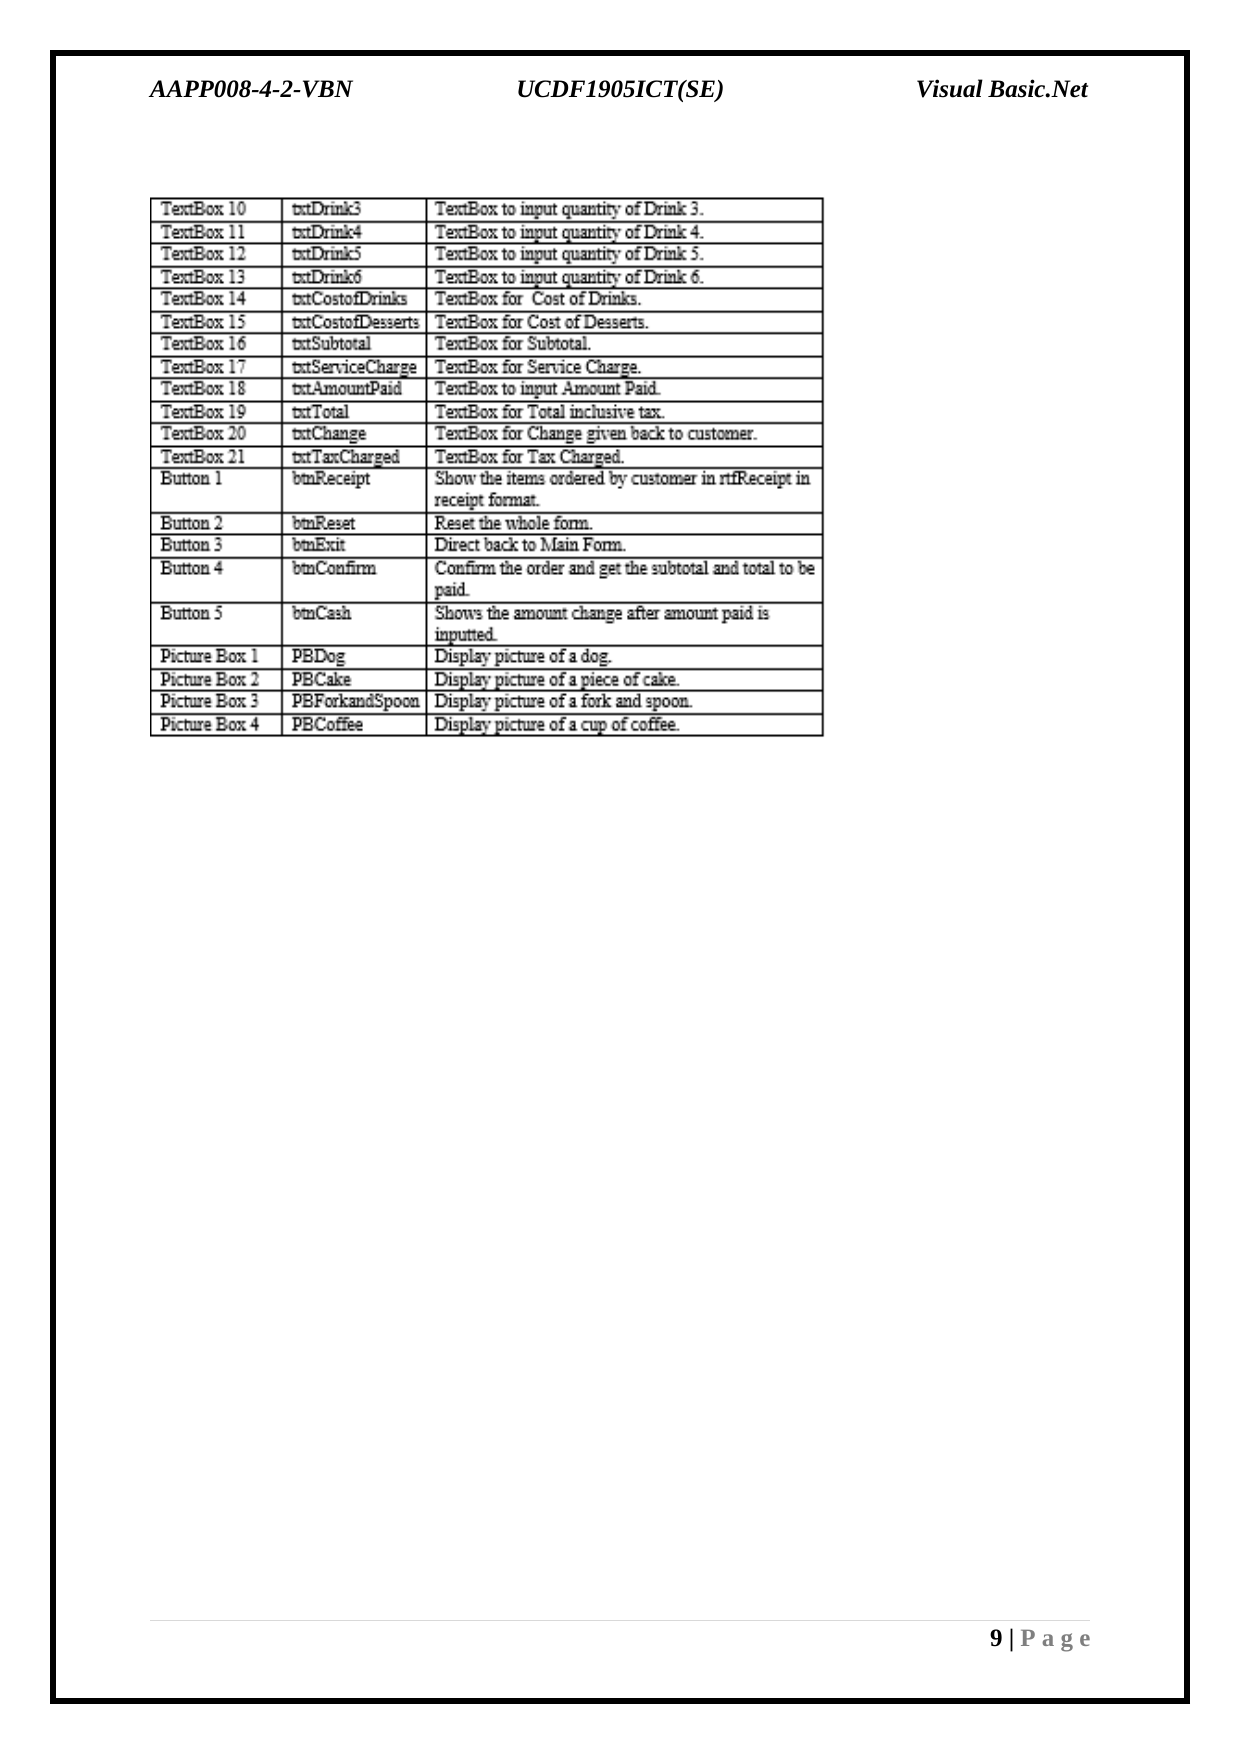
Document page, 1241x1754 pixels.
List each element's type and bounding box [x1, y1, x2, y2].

picture [150, 196, 826, 739]
